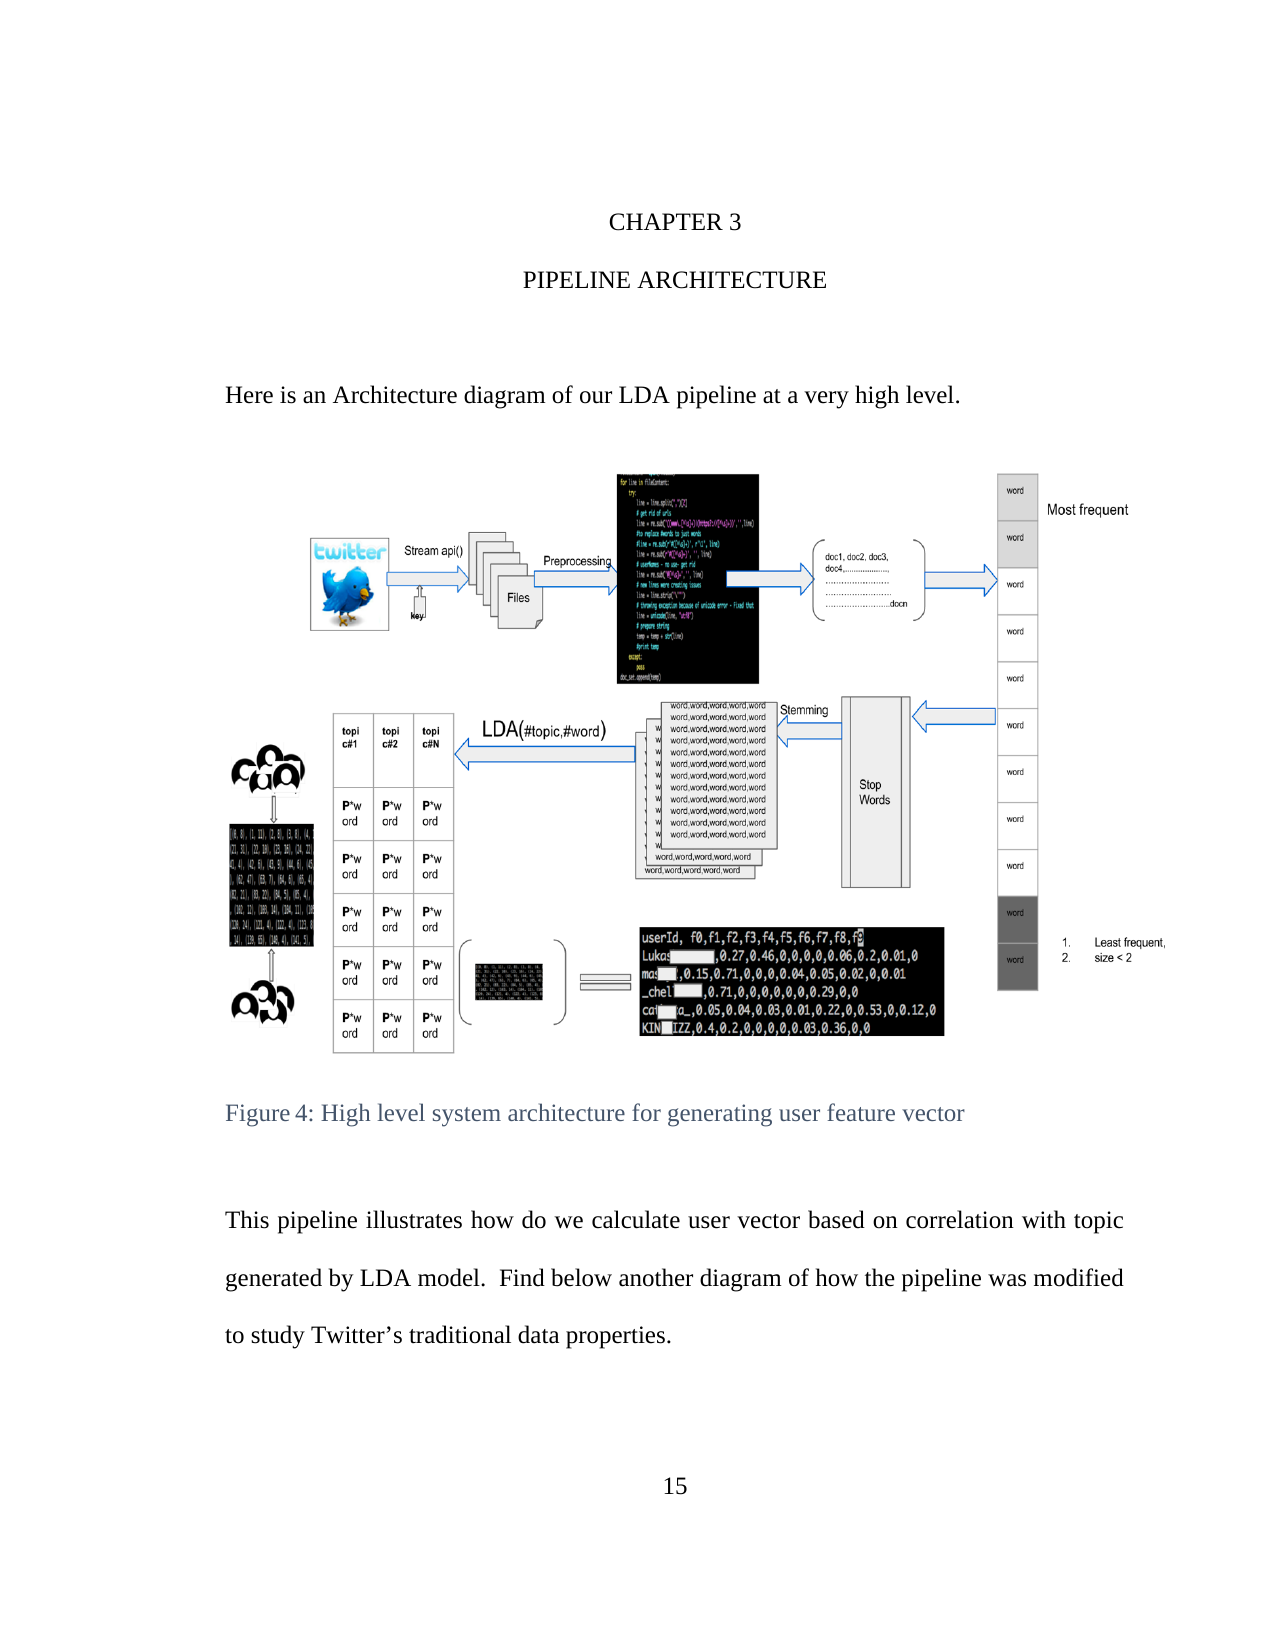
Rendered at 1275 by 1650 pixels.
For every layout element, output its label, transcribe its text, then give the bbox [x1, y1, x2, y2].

text This pipeline illustrates how do we calculate user vector based on correlation with topic generated by LDA model. Find below another diagram of how the pipeline was modified to study Twitter’s traditional data properties. [225, 1205, 1125, 1349]
picture [225, 437, 1183, 1070]
text Figure 4: High level system architecture for generating user feature vector [225, 1098, 1125, 1127]
text CHAPTER 3 [225, 207, 1125, 236]
text PIPELINE ARCHITECTURE [225, 265, 1125, 294]
text Here is an Architecture diagram of our LDA pipeline at a very high level. [225, 380, 1125, 409]
